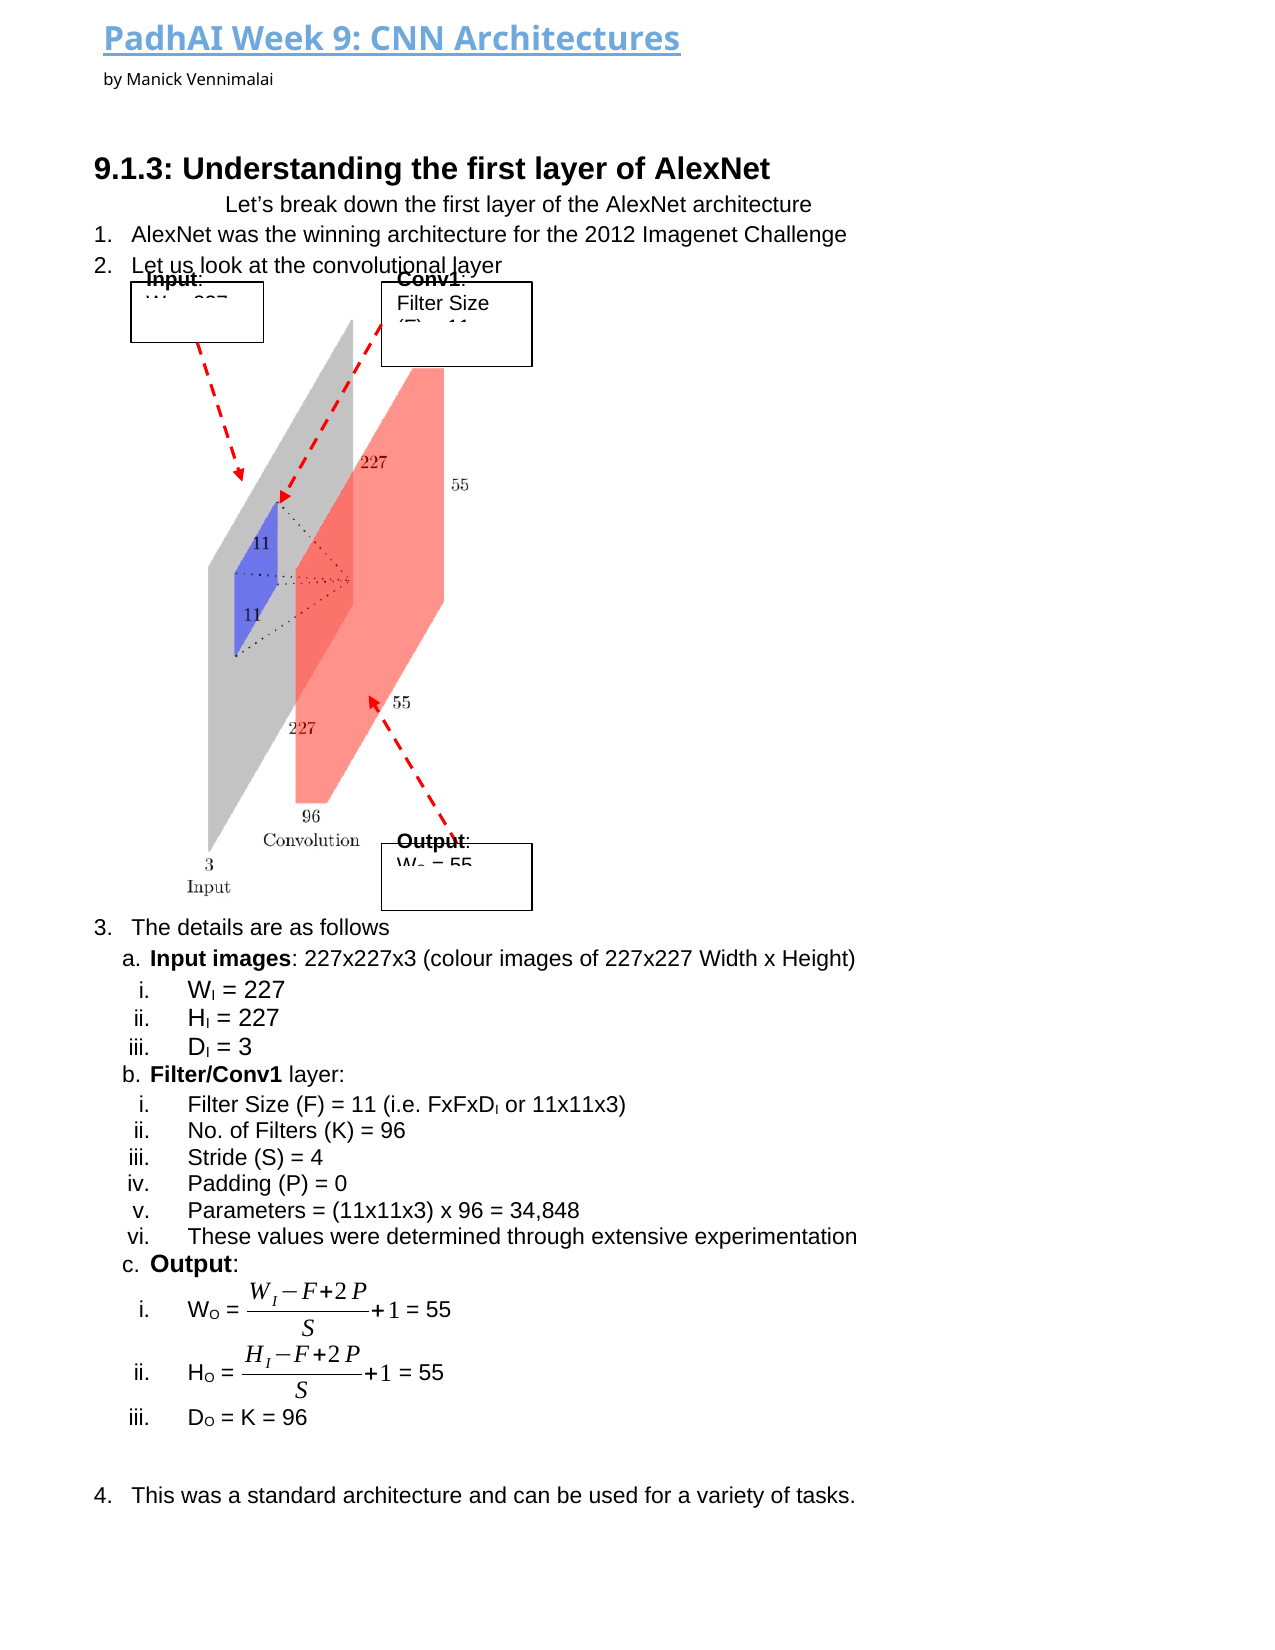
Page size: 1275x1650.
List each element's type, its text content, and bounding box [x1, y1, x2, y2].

list This was a standard architecture and can be used for a variety of tasks. [94, 1482, 1125, 1509]
list WO = = 55 [150, 1278, 1125, 1341]
picture [131, 294, 533, 911]
list No. of Filters (K) = 96 [150, 1117, 1125, 1144]
list DO = K = 96 [150, 1403, 1125, 1430]
list Filter Size (F) = 11 (i.e. FxFxDI or 11x11x3) [150, 1091, 1125, 1117]
list The details are as follows [94, 914, 1125, 941]
picture [400, 836, 408, 843]
picture [382, 294, 531, 366]
list Padding (P) = 0 [150, 1170, 1125, 1197]
list HI = 227 [150, 1003, 1125, 1032]
list DI = 3 [150, 1032, 1125, 1061]
subtitle 9.1.3: Understanding the first layer of AlexNet [94, 150, 1125, 186]
list These values were determined through extensive experimentation [150, 1223, 1125, 1249]
picture [382, 844, 531, 910]
text Let’s break down the first layer of the AlexNet architecture [225, 191, 1125, 218]
picture [132, 294, 263, 342]
list HO = = 55 [150, 1341, 1125, 1403]
list Filter/Conv1 layer: [122, 1061, 1125, 1087]
list WI = 227 [150, 975, 1125, 1003]
list AlexNet was the winning architecture for the 2012 Imagenet Challenge [94, 221, 1125, 248]
list Parameters = (11x11x3) x 96 = 34,848 [150, 1197, 1125, 1223]
list Output: [122, 1249, 1125, 1278]
list Stride (S) = 4 [150, 1144, 1125, 1170]
list Input images: 227x227x3 (colour images of 227x227 Width x Height) [122, 944, 1125, 971]
